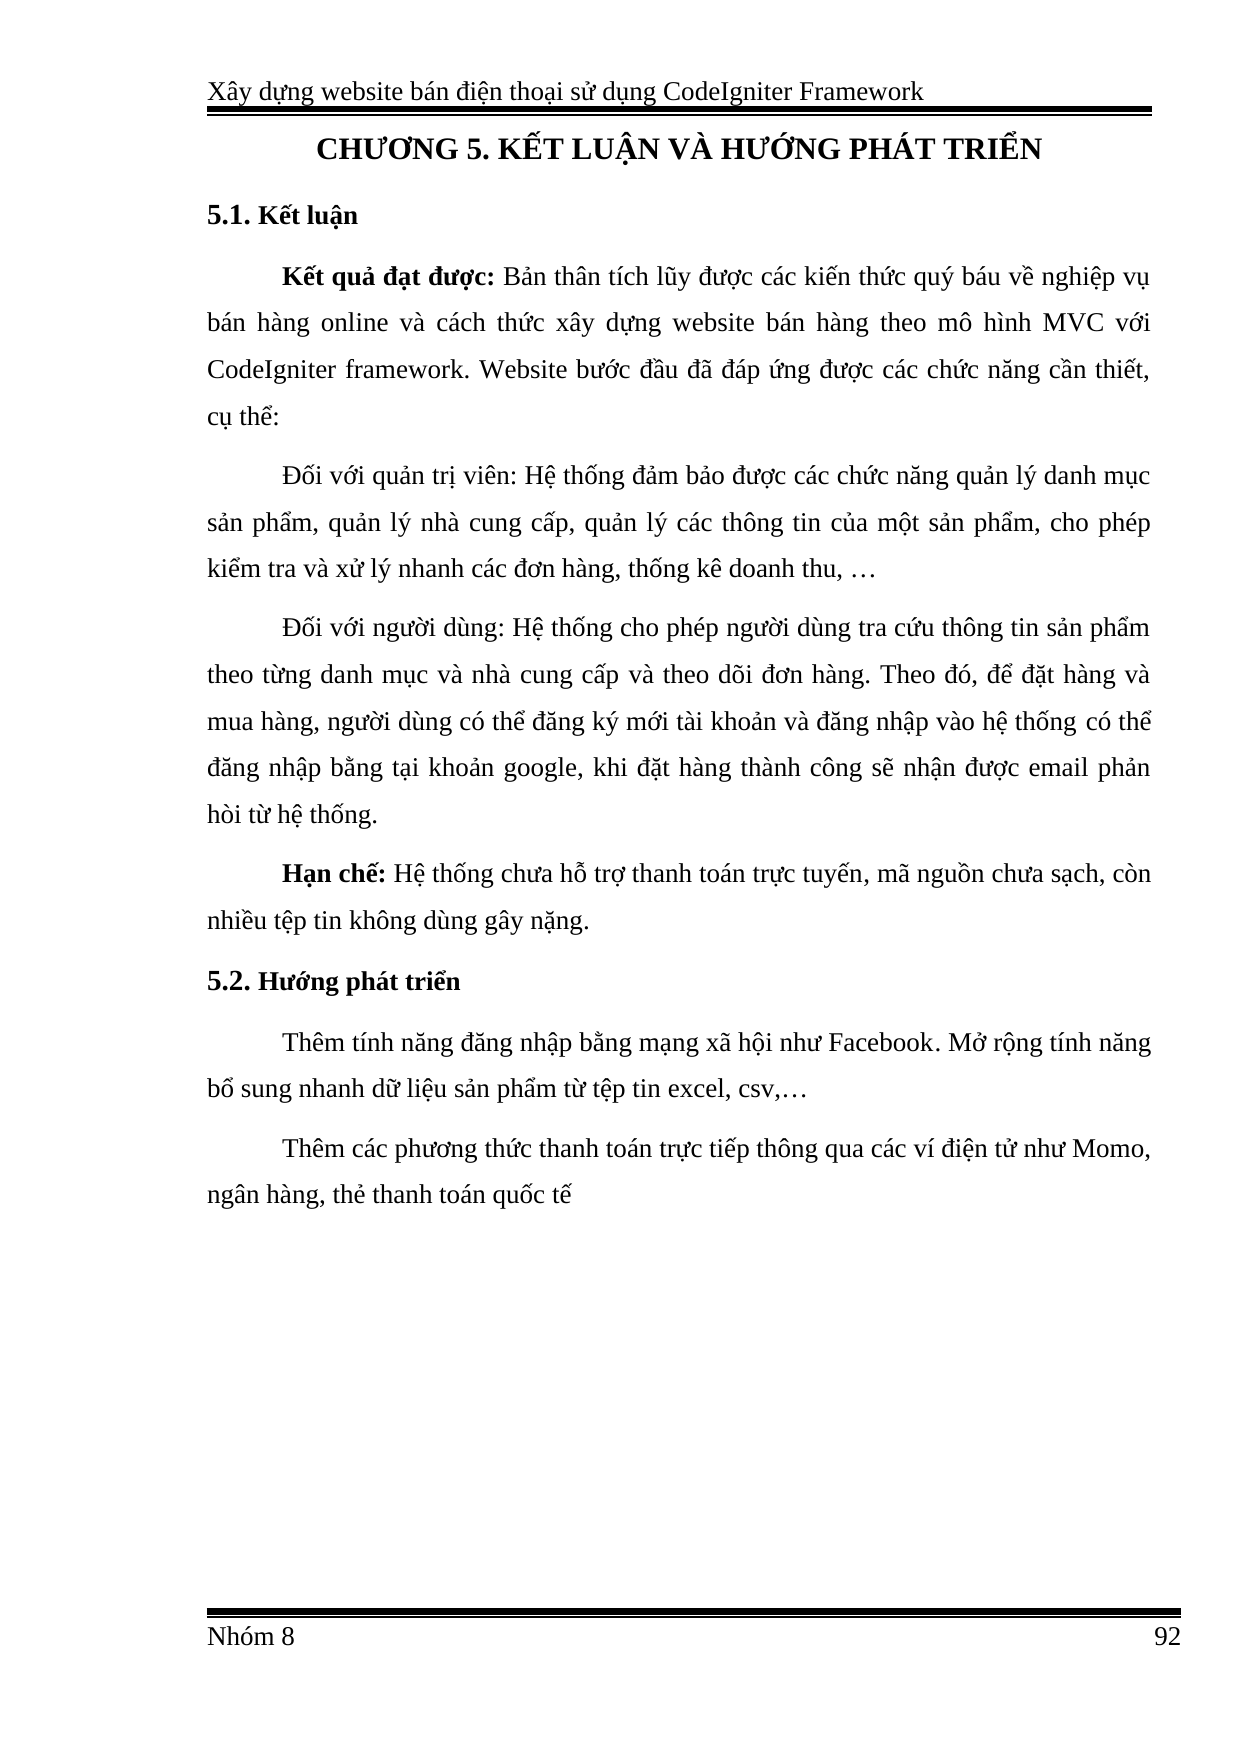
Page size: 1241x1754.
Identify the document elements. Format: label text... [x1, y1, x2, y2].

subtitle Hướng phát triển [207, 963, 1152, 997]
subtitle KẾT LUẬN VÀ HƯỚNG PHÁT TRIỂN [207, 131, 1152, 167]
text Kết quả đạt được: Bản thân tích lũy được các kiến thức quý báu về nghiệp vụ bán hàng online và cách thức xây dựng website bán hàng theo mô hình MVC với CodeIgniter framework. Website bước đầu đã đáp ứng được các chức năng cần thiết, cụ thể: [207, 260, 1152, 431]
text Hạn chế: Hệ thống chưa hỗ trợ thanh toán trực tuyến, mã nguồn chưa sạch, còn nhiều tệp tin không dùng gây nặng. [207, 857, 1152, 935]
text Thêm tính năng đăng nhập bằng mạng xã hội như Facebook. Mở rộng tính năng bổ sung nhanh dữ liệu sản phẩm từ tệp tin excel, csv,… [207, 1026, 1152, 1104]
subtitle Kết luận [207, 197, 1152, 231]
text Đối với quản trị viên: Hệ thống đảm bảo được các chức năng quản lý danh mục sản phẩm, quản lý nhà cung cấp, quản lý các thông tin của một sản phẩm, cho phép kiểm tra và xử lý nhanh các đơn hàng, thống kê doanh thu, … [207, 459, 1152, 583]
text Đối với người dùng: Hệ thống cho phép người dùng tra cứu thông tin sản phẩm theo từng danh mục và nhà cung cấp và theo dõi đơn hàng. Theo đó, để đặt hàng và mua hàng, người dùng có thể đăng ký mới tài khoản và đăng nhập vào hệ thống có thể đăng nhập bằng tại khoản google, khi đặt hàng thành công sẽ nhận được email phản hòi từ hệ thống. [207, 611, 1152, 829]
text Thêm các phương thức thanh toán trực tiếp thông qua các ví điện tử như Momo, ngân hàng, thẻ thanh toán quốc tế [207, 1132, 1152, 1209]
